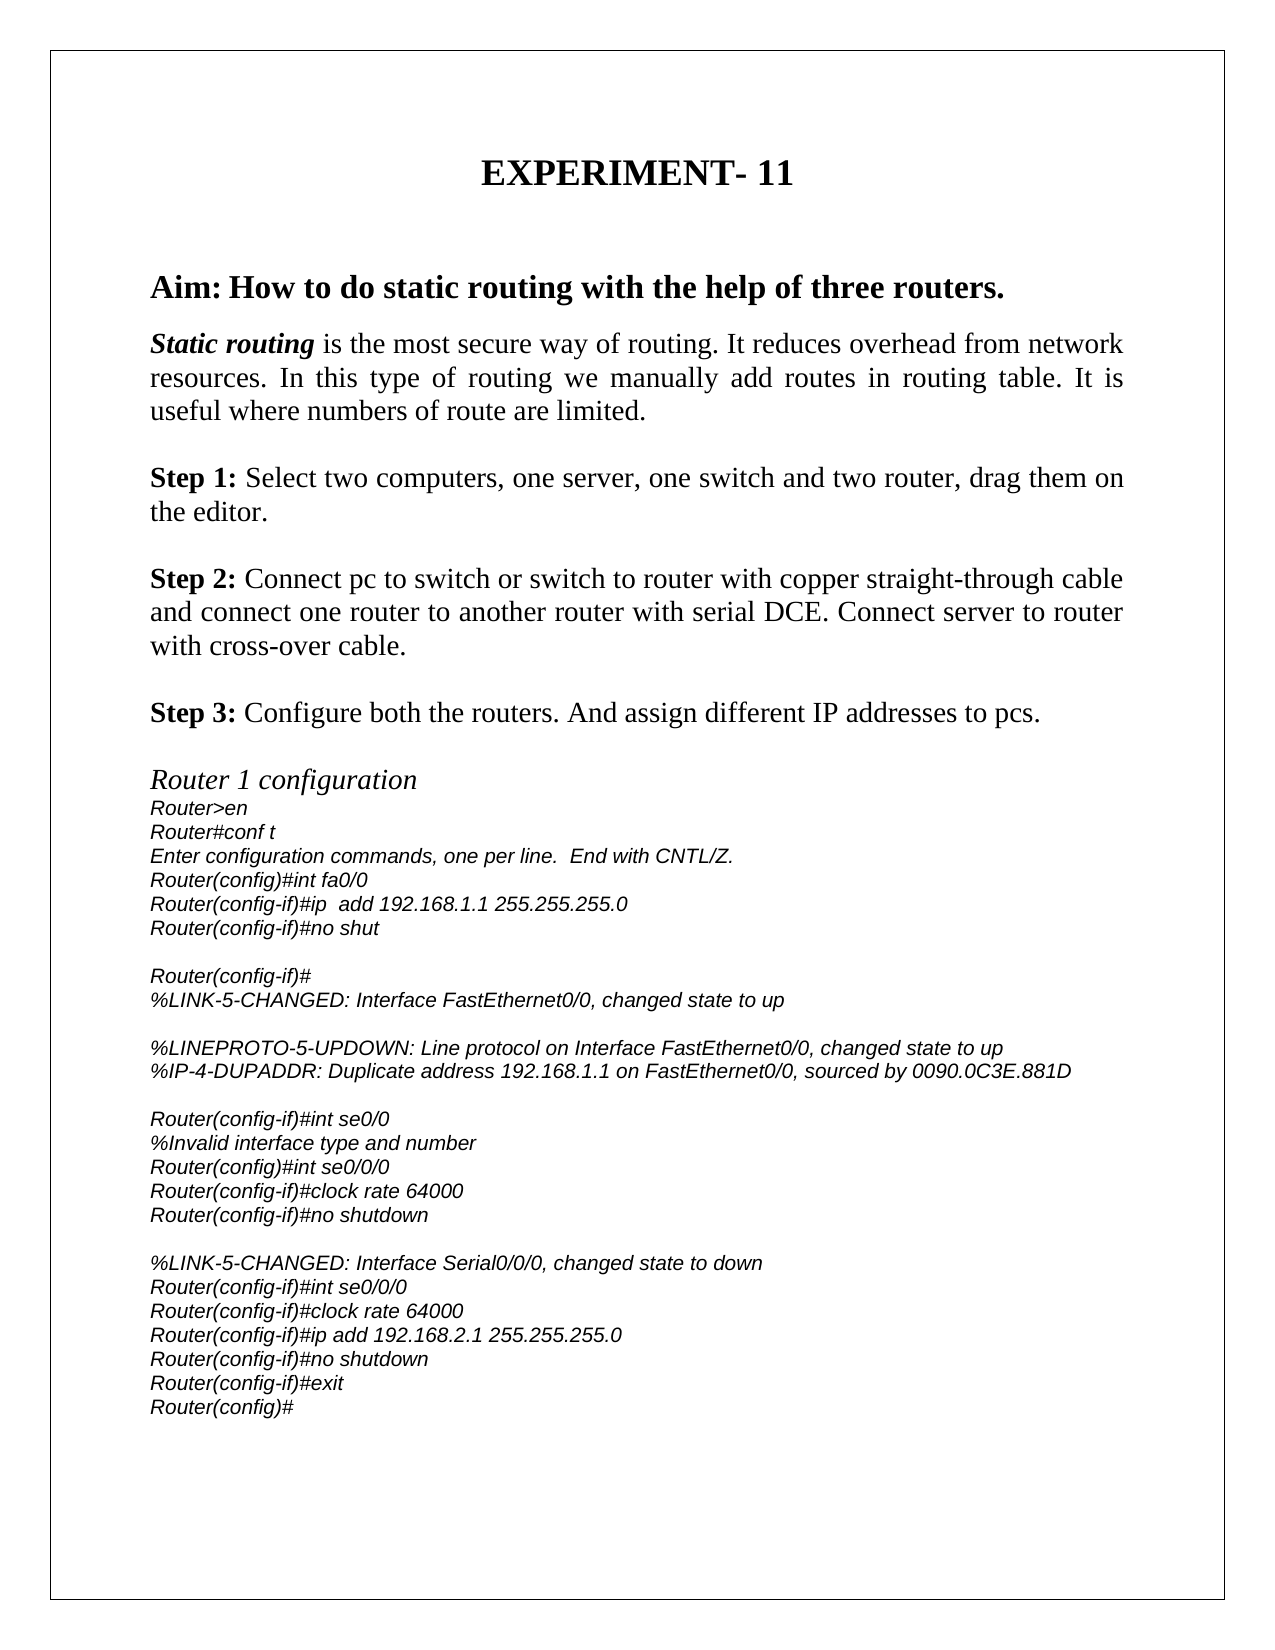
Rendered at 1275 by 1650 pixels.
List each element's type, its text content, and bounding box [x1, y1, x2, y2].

text Router#conf t [150, 820, 1125, 844]
text Router(config-if)#ip add 192.168.1.1 255.255.255.0 [150, 892, 1125, 916]
text Router(config)#int se0/0/0 [150, 1155, 1125, 1179]
text Router 1 configuration [150, 762, 1125, 796]
text Router(config-if)#int se0/0/0 [150, 1275, 1125, 1299]
text Router(config)#int fa0/0 [150, 868, 1125, 892]
text Aim: How to do static routing with the help of three routers. [150, 267, 1125, 305]
text Enter configuration commands, one per line. End with CNTL/Z. [150, 844, 1125, 868]
text %Invalid interface type and number [150, 1131, 1125, 1155]
text Router(config-if)#no shutdown [150, 1203, 1125, 1227]
text Router(config)# [150, 1395, 1125, 1419]
text Step 3: Configure both the routers. And assign different IP addresses to pcs. [150, 695, 1125, 729]
text Router(config-if)#exit [150, 1371, 1125, 1395]
text Router(config-if)#ip add 192.168.2.1 255.255.255.0 [150, 1323, 1125, 1347]
text Router(config-if)#clock rate 64000 [150, 1299, 1125, 1323]
text Router>en [150, 796, 1125, 820]
text Router(config-if)# [150, 963, 1125, 987]
text Static routing is the most secure way of routing. It reduces overhead from network resources. In this type of routing we manually add routes in routing table. It is useful where numbers of route are limited. [150, 326, 1125, 427]
text %LINK-5-CHANGED: Interface Serial0/0/0, changed state to down [150, 1251, 1125, 1275]
text Router(config-if)#clock rate 64000 [150, 1179, 1125, 1203]
text %IP-4-DUPADDR: Duplicate address 192.168.1.1 on FastEthernet0/0, sourced by 0090.0C3E.881D [150, 1059, 1125, 1083]
text Router(config-if)#no shut [150, 916, 1125, 939]
text Step 1: Select two computers, one server, one switch and two router, drag them on the editor. [150, 460, 1125, 527]
text Router(config-if)#no shutdown [150, 1347, 1125, 1371]
text %LINEPROTO-5-UPDOWN: Line protocol on Interface FastEthernet0/0, changed state to up [150, 1035, 1125, 1059]
text EXPERIMENT- 11 [150, 150, 1125, 193]
text %LINK-5-CHANGED: Interface FastEthernet0/0, changed state to up [150, 987, 1125, 1011]
text Router(config-if)#int se0/0 [150, 1107, 1125, 1131]
text Step 2: Connect pc to switch or switch to router with copper straight-through cable and connect one router to another router with serial DCE. Connect server to router with cross-over cable. [150, 561, 1125, 662]
